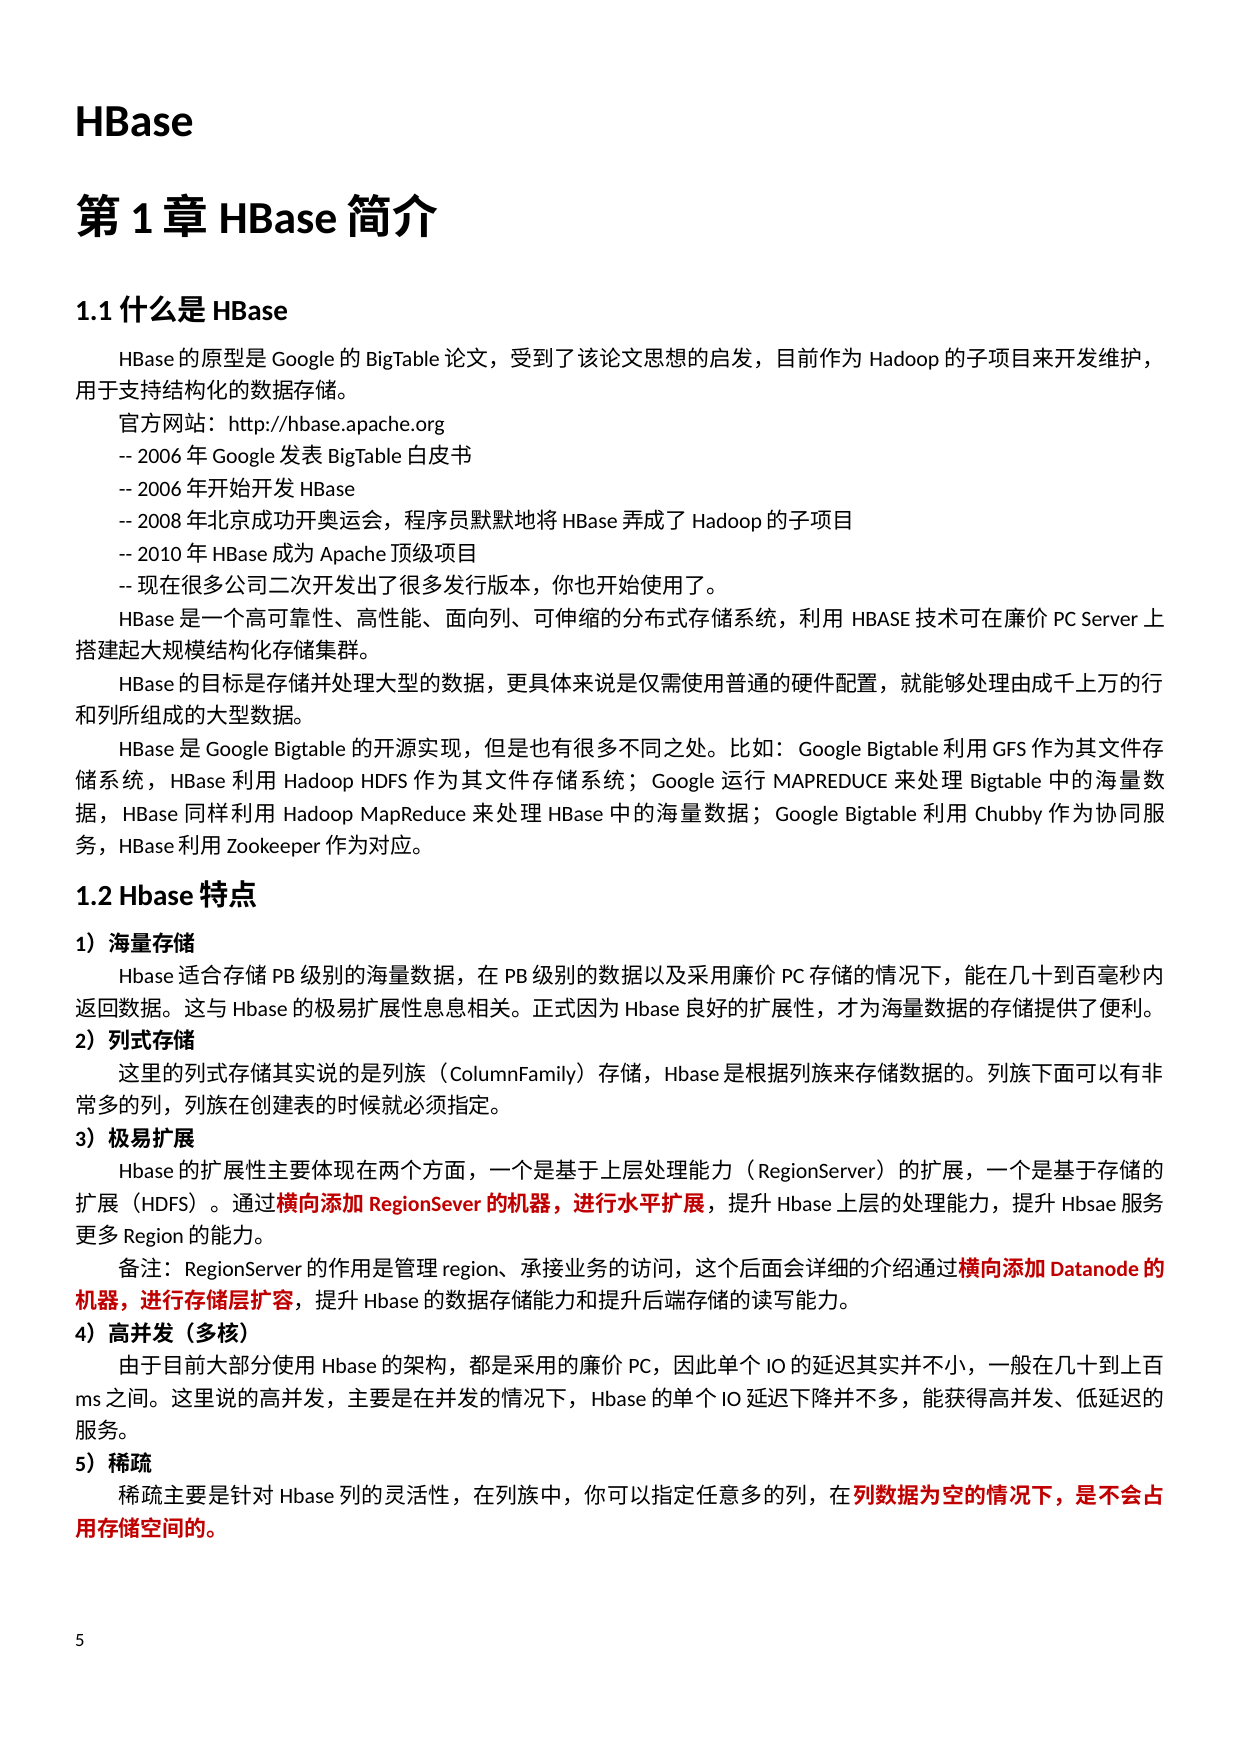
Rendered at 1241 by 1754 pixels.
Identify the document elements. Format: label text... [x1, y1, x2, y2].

text 2）列式存储 [75, 1023, 1165, 1055]
list 由于目前大部分使用Hbase的架构，都是采用的廉价PC，因此单个IO的延迟其实并不小，一般在几十到上百ms之间。这里说的高并发，主要是在并发的情况下，Hbase的单个IO延迟下降并不多，能获得高并发、低延迟的服务。 [75, 1348, 1165, 1445]
list HBase是一个高可靠性、高性能、面向列、可伸缩的分布式存储系统，利用HBASE技术可在廉价PC Server上搭建起大规模结构化存储集群。 [75, 600, 1165, 665]
list HBase的目标是存储并处理大型的数据，更具体来说是仅需使用普通的硬件配置，就能够处理由成千上万的行和列所组成的大型数据。 [75, 665, 1165, 730]
list HBase的原型是Google的BigTable论文，受到了该论文思想的启发，目前作为Hadoop的子项目来开发维护，用于支持结构化的数据存储。 [75, 340, 1165, 405]
list 备注：RegionServer的作用是管理region、承接业务的访问，这个后面会详细的介绍通过横向添加Datanode的机器，进行存储层扩容，提升Hbase的数据存储能力和提升后端存储的读写能力。 [75, 1250, 1165, 1315]
list -- 2006年开始开发HBase [75, 470, 1165, 503]
subtitle 1.2 Hbase特点 [75, 860, 1165, 925]
text 4）高并发（多核） [75, 1315, 1165, 1348]
list -- 2006年Google发表BigTable白皮书 [75, 438, 1165, 470]
text 3）极易扩展 [75, 1120, 1165, 1153]
list 稀疏主要是针对Hbase列的灵活性，在列族中，你可以指定任意多的列，在列数据为空的情况下，是不会占用存储空间的。 [75, 1478, 1165, 1543]
list -- 2010年HBase成为Apache顶级项目 [75, 535, 1165, 568]
list 官方网站：http://hbase.apache.org [75, 405, 1165, 438]
list HBase是Google Bigtable的开源实现，但是也有很多不同之处。比如：Google Bigtable利用GFS作为其文件存储系统，HBase利用Hadoop HDFS作为其文件存储系统；Google运行MAPREDUCE来处理Bigtable中的海量数据，HBase同样利用Hadoop MapReduce来处理HBase中的海量数据；Google Bigtable利用Chubby作为协同服务，HBase利用Zookeeper作为对应。 [75, 730, 1165, 860]
subtitle HBase [75, 88, 1165, 153]
list 这里的列式存储其实说的是列族（ColumnFamily）存储，Hbase是根据列族来存储数据的。列族下面可以有非常多的列，列族在创建表的时候就必须指定。 [75, 1055, 1165, 1120]
subtitle 第1章 HBase简介 [75, 165, 1165, 263]
text 1）海量存储 [75, 925, 1165, 958]
list Hbase适合存储PB级别的海量数据，在PB级别的数据以及采用廉价PC存储的情况下，能在几十到百毫秒内返回数据。这与Hbase的极易扩展性息息相关。正式因为Hbase良好的扩展性，才为海量数据的存储提供了便利。 [75, 958, 1165, 1023]
list -- 2008年北京成功开奥运会，程序员默默地将HBase弄成了Hadoop的子项目 [75, 503, 1165, 535]
text 5）稀疏 [75, 1445, 1165, 1478]
subtitle 1.1 什么是HBase [75, 275, 1165, 340]
list -- 现在很多公司二次开发出了很多发行版本，你也开始使用了。 [75, 568, 1165, 600]
list Hbase的扩展性主要体现在两个方面，一个是基于上层处理能力（RegionServer）的扩展，一个是基于存储的扩展（HDFS）。通过横向添加RegionSever的机器，进行水平扩展，提升Hbase上层的处理能力，提升Hbsae服务更多Region的能力。 [75, 1153, 1165, 1250]
